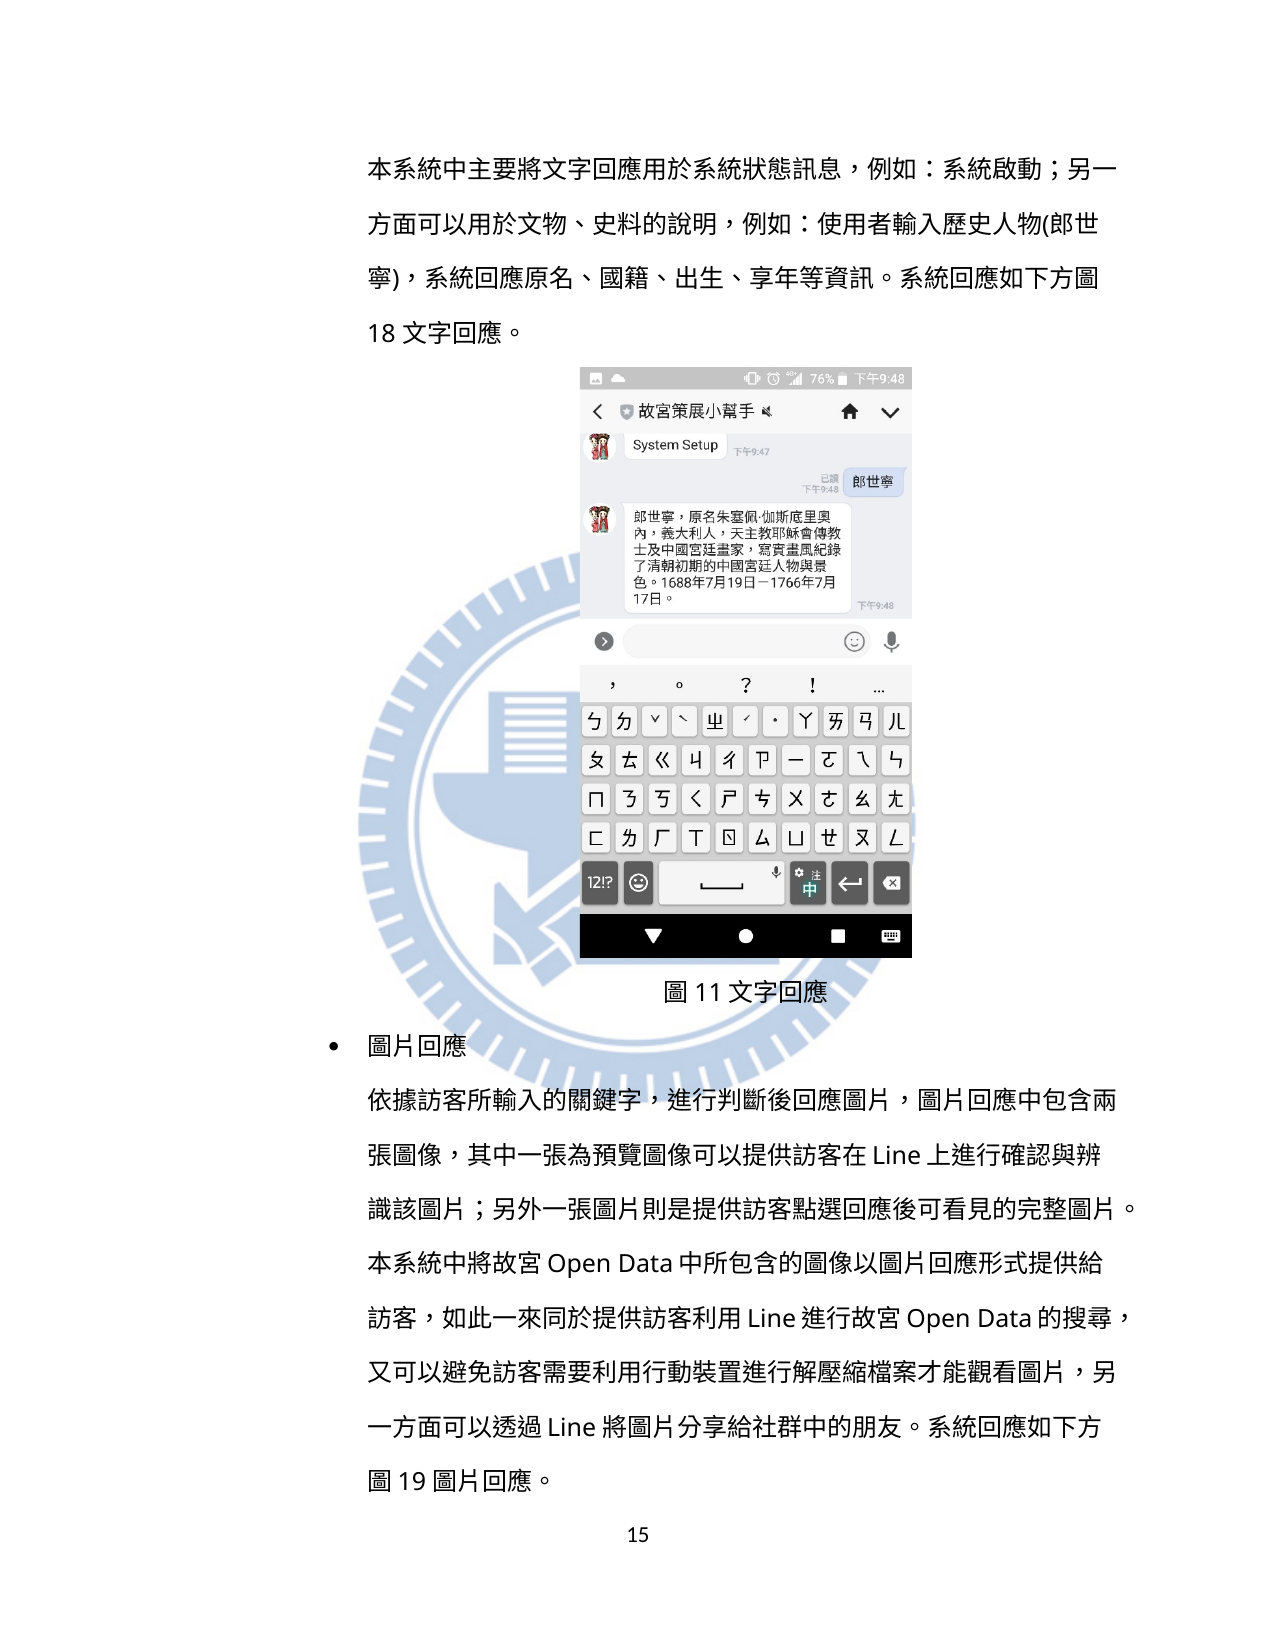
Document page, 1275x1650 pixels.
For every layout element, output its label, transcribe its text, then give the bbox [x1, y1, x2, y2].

list 圖片回應 [329, 1026, 1125, 1063]
list 依據訪客所輸入的關鍵字，進行判斷後回應圖片，圖片回應中包含兩張圖像，其中一張為預覽圖像可以提供訪客在Line上進行確認與辨識該圖片；另外一張圖片則是提供訪客點選回應後可看見的完整圖片。 [367, 1081, 1125, 1226]
picture [321, 367, 954, 1126]
list 本系統中主要將文字回應用於系統狀態訊息，例如：系統啟動；另一方面可以用於文物、史料的說明，例如：使用者輸入歷史人物(郎世寧)，系統回應原名、國籍、出生、享年等資訊。系統回應如下方圖 18 文字回應。 [367, 150, 1125, 349]
list 本系統中將故宮Open Data中所包含的圖像以圖片回應形式提供給訪客，如此一來同於提供訪客利用Line進行故宮Open Data的搜尋，又可以避免訪客需要利用行動裝置進行解壓縮檔案才能觀看圖片，另一方面可以透過Line 將圖片分享給社群中的朋友。系統回應如下方圖 19 圖片回應。 [367, 1244, 1125, 1498]
list 圖 11 文字回應 [367, 972, 1125, 1008]
